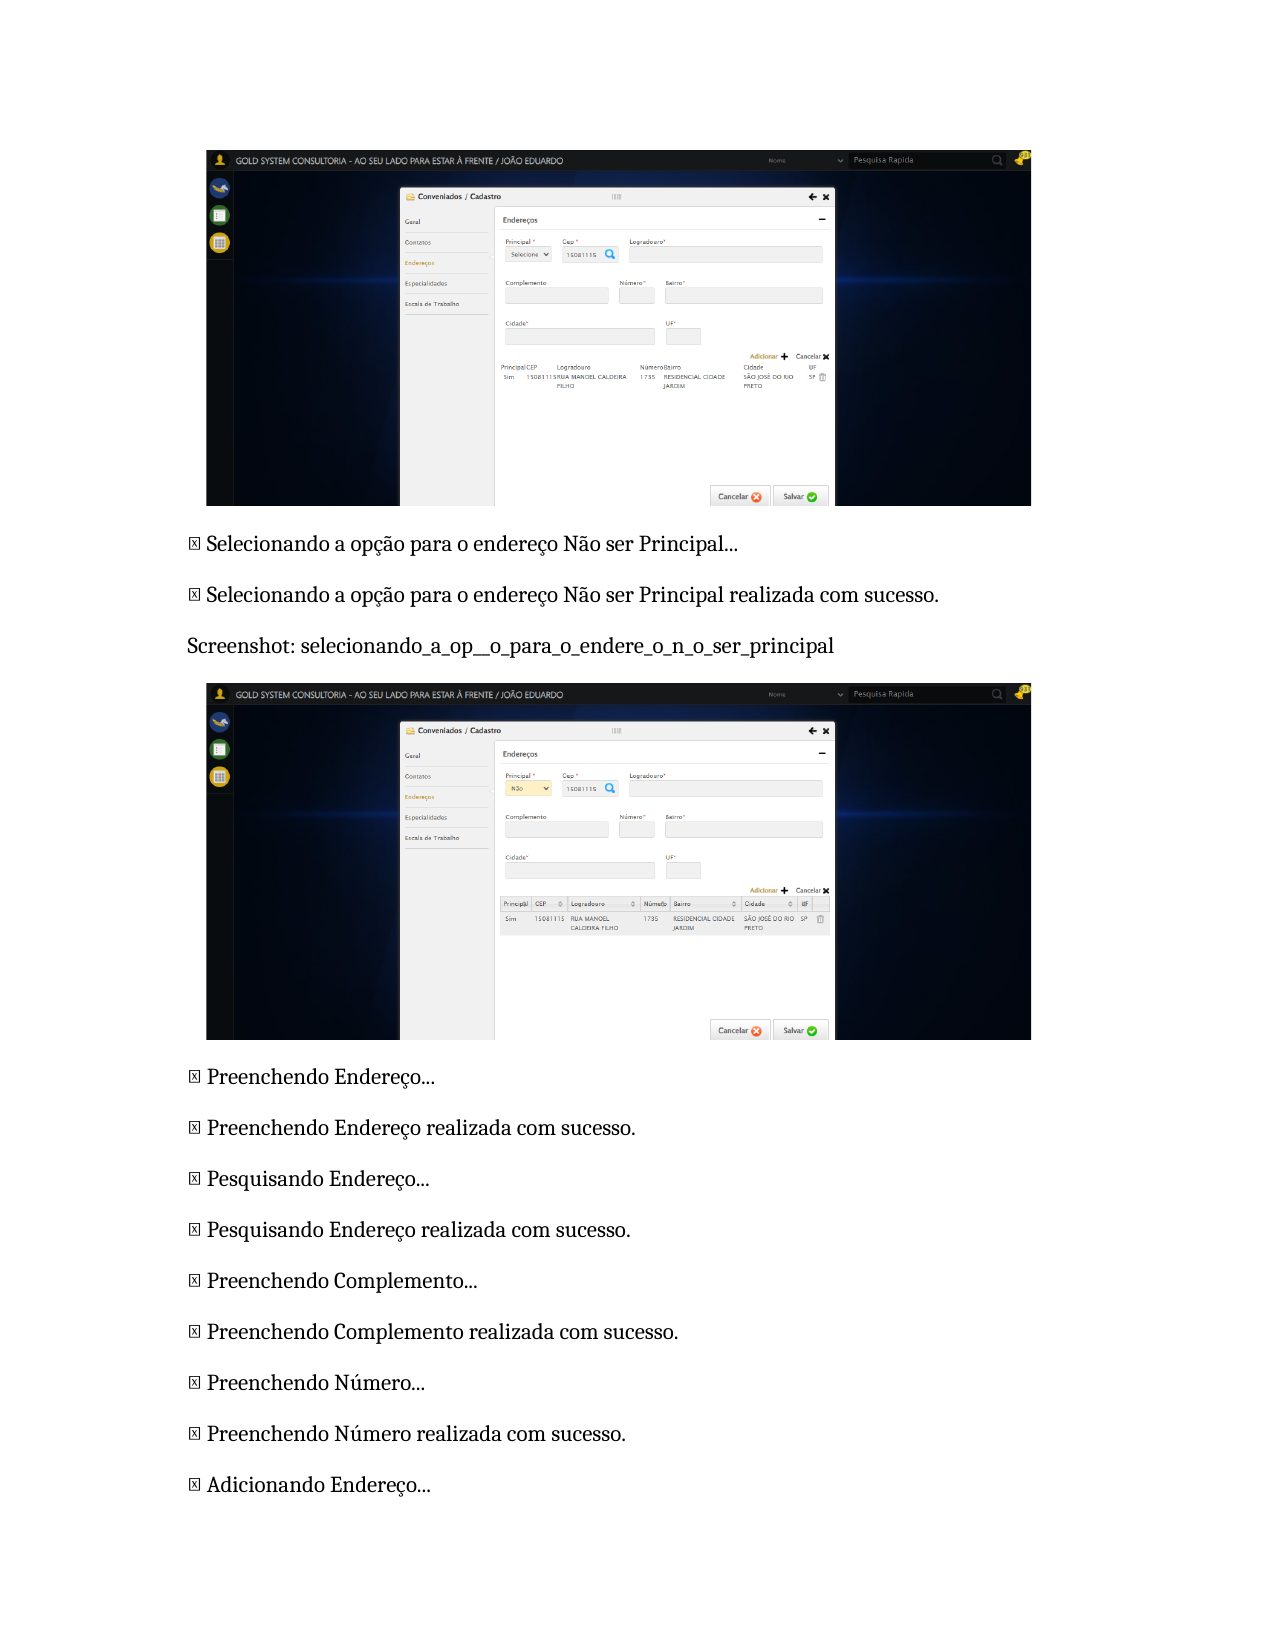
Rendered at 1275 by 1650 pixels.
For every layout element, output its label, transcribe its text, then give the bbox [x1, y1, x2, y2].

text ✅ Preenchendo Número realizada com sucesso. [187, 1421, 1087, 1448]
text 🔀 Preenchendo Endereço... [187, 1064, 1087, 1090]
picture [206, 683, 1032, 1040]
text ✅ Selecionando a opção para o endereço Não ser Principal realizada com sucesso. [187, 581, 1087, 608]
text 🔀 Selecionando a opção para o endereço Não ser Principal... [187, 530, 1087, 557]
text ✅ Pesquisando Endereço realizada com sucesso. [187, 1217, 1087, 1243]
text ✅ Preenchendo Endereço realizada com sucesso. [187, 1115, 1087, 1141]
text 🔀 Adicionando Endereço... [187, 1472, 1087, 1499]
text 🔀 Pesquisando Endereço... [187, 1166, 1087, 1192]
text Screenshot: selecionando_a_op__o_para_o_endere_o_n_o_ser_principal [187, 632, 1087, 659]
text ✅ Preenchendo Complemento realizada com sucesso. [187, 1319, 1087, 1346]
text 🔀 Preenchendo Complemento... [187, 1268, 1087, 1294]
picture [206, 150, 1032, 506]
text 🔀 Preenchendo Número... [187, 1370, 1087, 1397]
